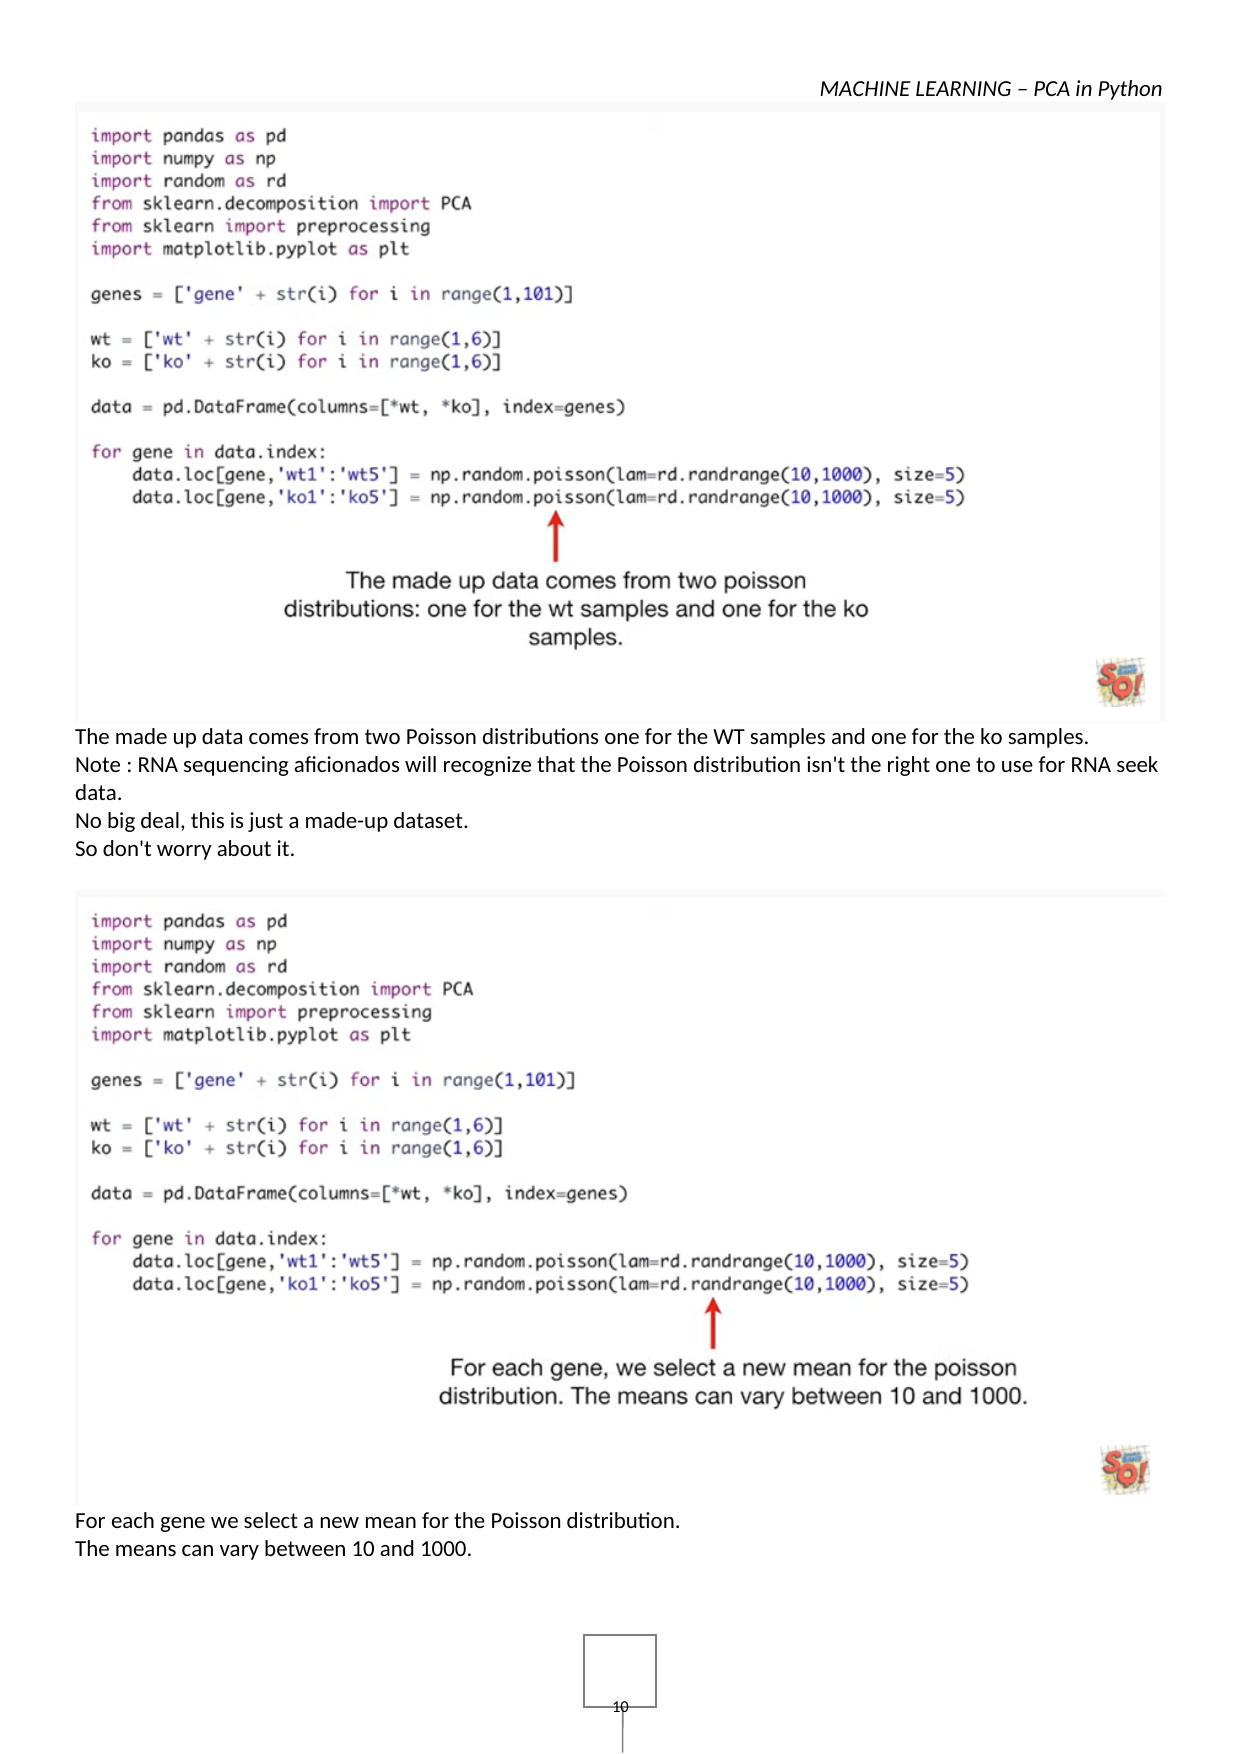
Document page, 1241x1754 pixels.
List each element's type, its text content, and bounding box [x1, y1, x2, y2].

text Note : RNA sequencing aficionados will recognize that the Poisson distribution isn't the right one to use for RNA seek data. [75, 750, 1165, 806]
text So don't worry about it. [75, 834, 1165, 862]
picture [75, 890, 1166, 1507]
text For each gene we select a new mean for the Poisson distribution. [75, 1507, 1165, 1534]
text The made up data comes from two Poisson distributions one for the WT samples and one for the ko samples. [75, 723, 1165, 750]
text The means can vary between 10 and 1000. [75, 1534, 1165, 1562]
picture [75, 101, 1166, 723]
text No big deal, this is just a made-up dataset. [75, 806, 1165, 834]
